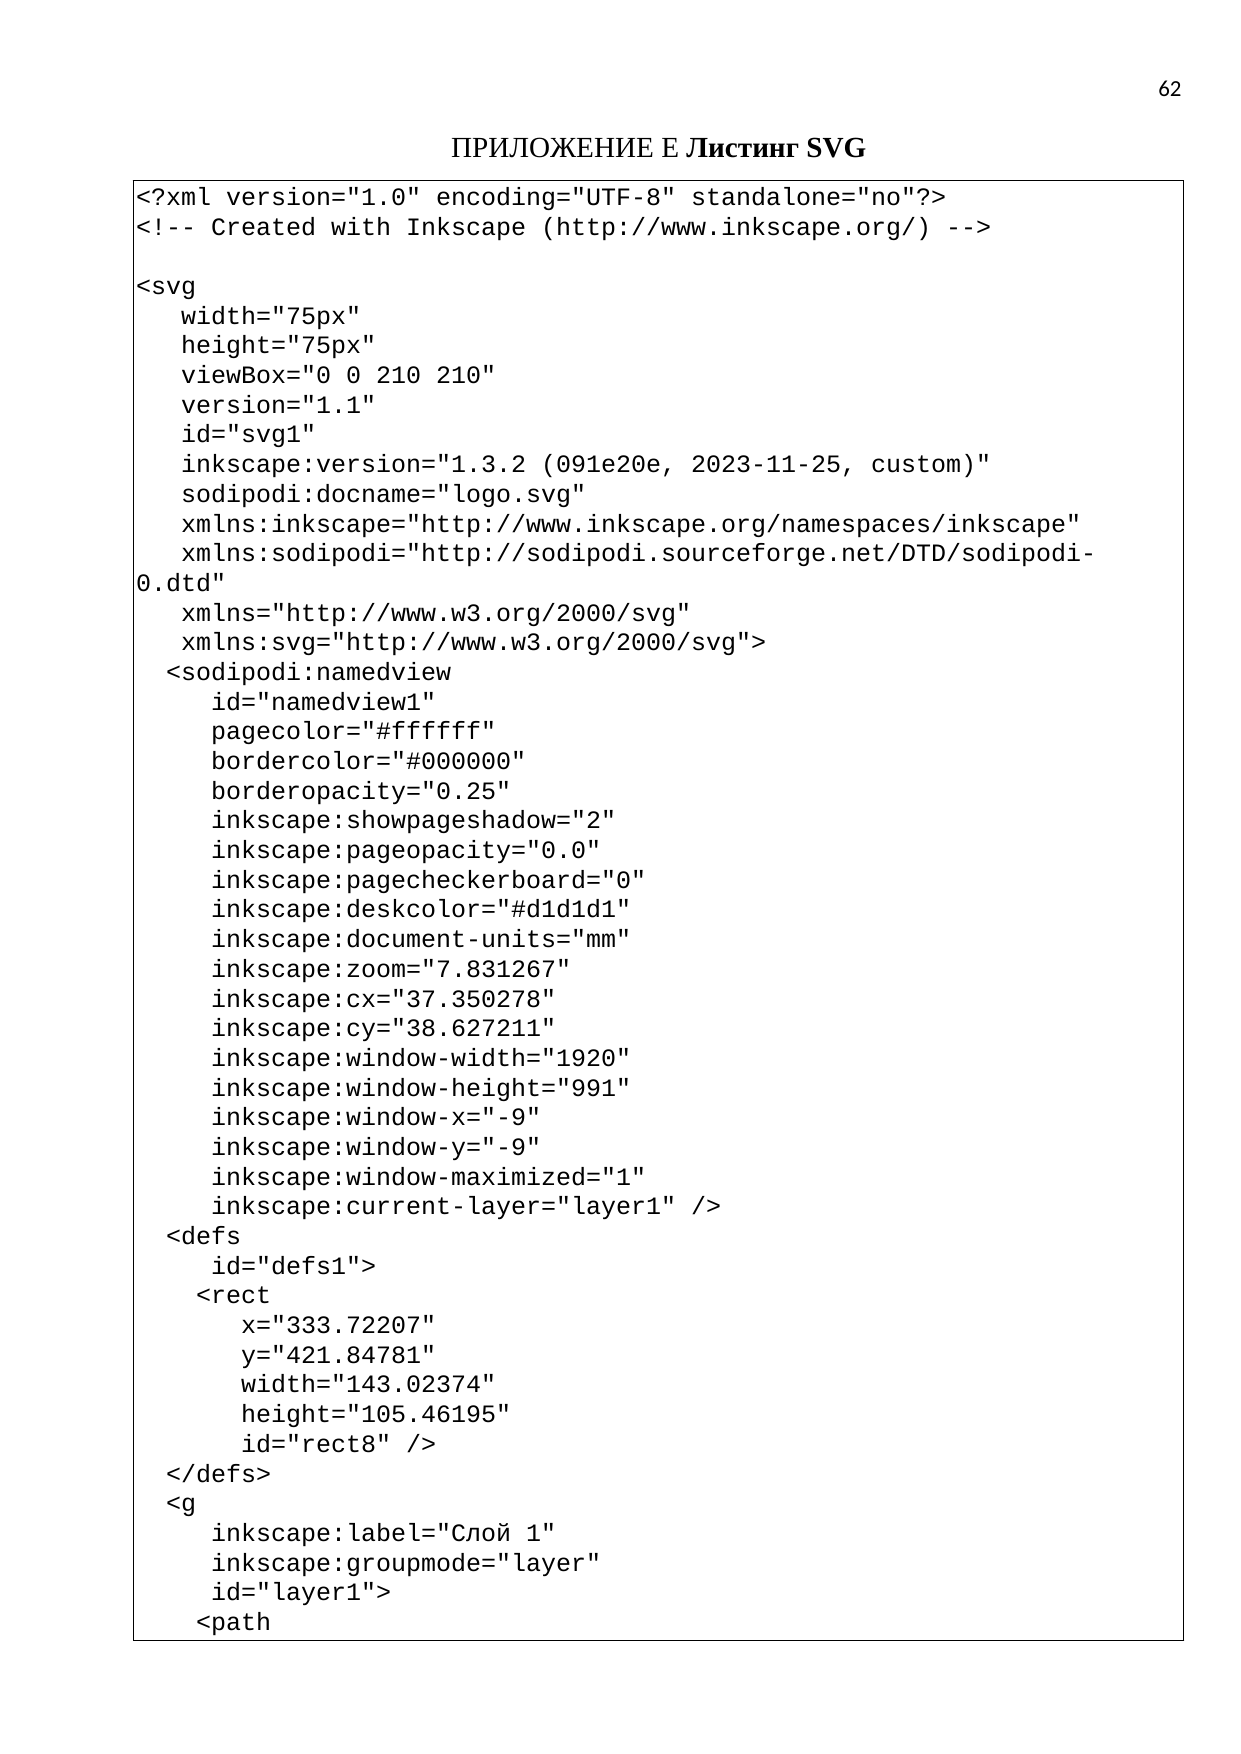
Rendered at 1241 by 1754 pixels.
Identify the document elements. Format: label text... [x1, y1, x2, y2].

text xmlns:inkscape="http://www.inkscape.org/namespaces/inkscape" [136, 510, 1181, 539]
text id="rect8" /> [136, 1430, 1181, 1460]
text width="143.02374" [136, 1371, 1181, 1400]
text inkscape:showpageshadow="2" [136, 807, 1181, 836]
text inkscape:window-x="-9" [136, 1103, 1181, 1133]
text id="layer1"> [136, 1578, 1181, 1605]
text inkscape:current-layer="layer1" /> [136, 1193, 1181, 1222]
text xmlns:svg="http://www.w3.org/2000/svg"> [136, 628, 1181, 658]
text inkscape:window-y="-9" [136, 1133, 1181, 1163]
text sodipodi:docname="logo.svg" [136, 480, 1181, 510]
text <svg [136, 272, 1181, 302]
text <sodipodi:namedview [136, 658, 1181, 688]
text xmlns:sodipodi="http://sodipodi.sourceforge.net/DTD/sodipodi-0.dtd" [136, 539, 1181, 599]
text inkscape:groupmode="layer" [136, 1549, 1181, 1578]
text inkscape:deskcolor="#d1d1d1" [136, 896, 1181, 925]
text height="75px" [136, 332, 1181, 361]
text inkscape:zoom="7.831267" [136, 955, 1181, 985]
text inkscape:window-maximized="1" [136, 1163, 1181, 1193]
text width="75px" [136, 302, 1181, 332]
text inkscape:pageopacity="0.0" [136, 836, 1181, 866]
text inkscape:window-height="991" [136, 1074, 1181, 1103]
text height="105.46195" [136, 1400, 1181, 1430]
text xmlns="http://www.w3.org/2000/svg" [136, 599, 1181, 628]
text <!-- Created with Inkscape (http://www.inkscape.org/) --> [136, 213, 1181, 243]
text x="333.72207" [136, 1311, 1181, 1341]
text inkscape:pagecheckerboard="0" [136, 866, 1181, 896]
text <defs [136, 1222, 1181, 1252]
text inkscape:window-width="1920" [136, 1044, 1181, 1074]
text inkscape:version="1.3.2 (091e20e, 2023-11-25, custom)" [136, 450, 1181, 480]
text <path [134, 1605, 1183, 1640]
text bordercolor="#000000" [136, 747, 1181, 777]
text <rect [136, 1282, 1181, 1311]
text id="defs1"> [136, 1252, 1181, 1282]
text inkscape:cy="38.627211" [136, 1014, 1181, 1044]
text viewBox="0 0 210 210" [136, 361, 1181, 391]
text <g [136, 1489, 1181, 1519]
text version="1.1" [136, 391, 1181, 421]
text inkscape:label="Слой 1" [136, 1519, 1181, 1549]
text </defs> [136, 1460, 1181, 1489]
text y="421.84781" [136, 1341, 1181, 1371]
text id="namedview1" [136, 688, 1181, 718]
text id="svg1" [136, 421, 1181, 450]
text inkscape:document-units="mm" [136, 925, 1181, 955]
text pagecolor="#ffffff" [136, 718, 1181, 747]
text inkscape:cx="37.350278" [136, 985, 1181, 1014]
text <?xml version="1.0" encoding="UTF-8" standalone="no"?> [134, 181, 1183, 213]
text ПРИЛОЖЕНИЕ Е Листинг SVG [62, 130, 1181, 163]
text borderopacity="0.25" [136, 777, 1181, 807]
